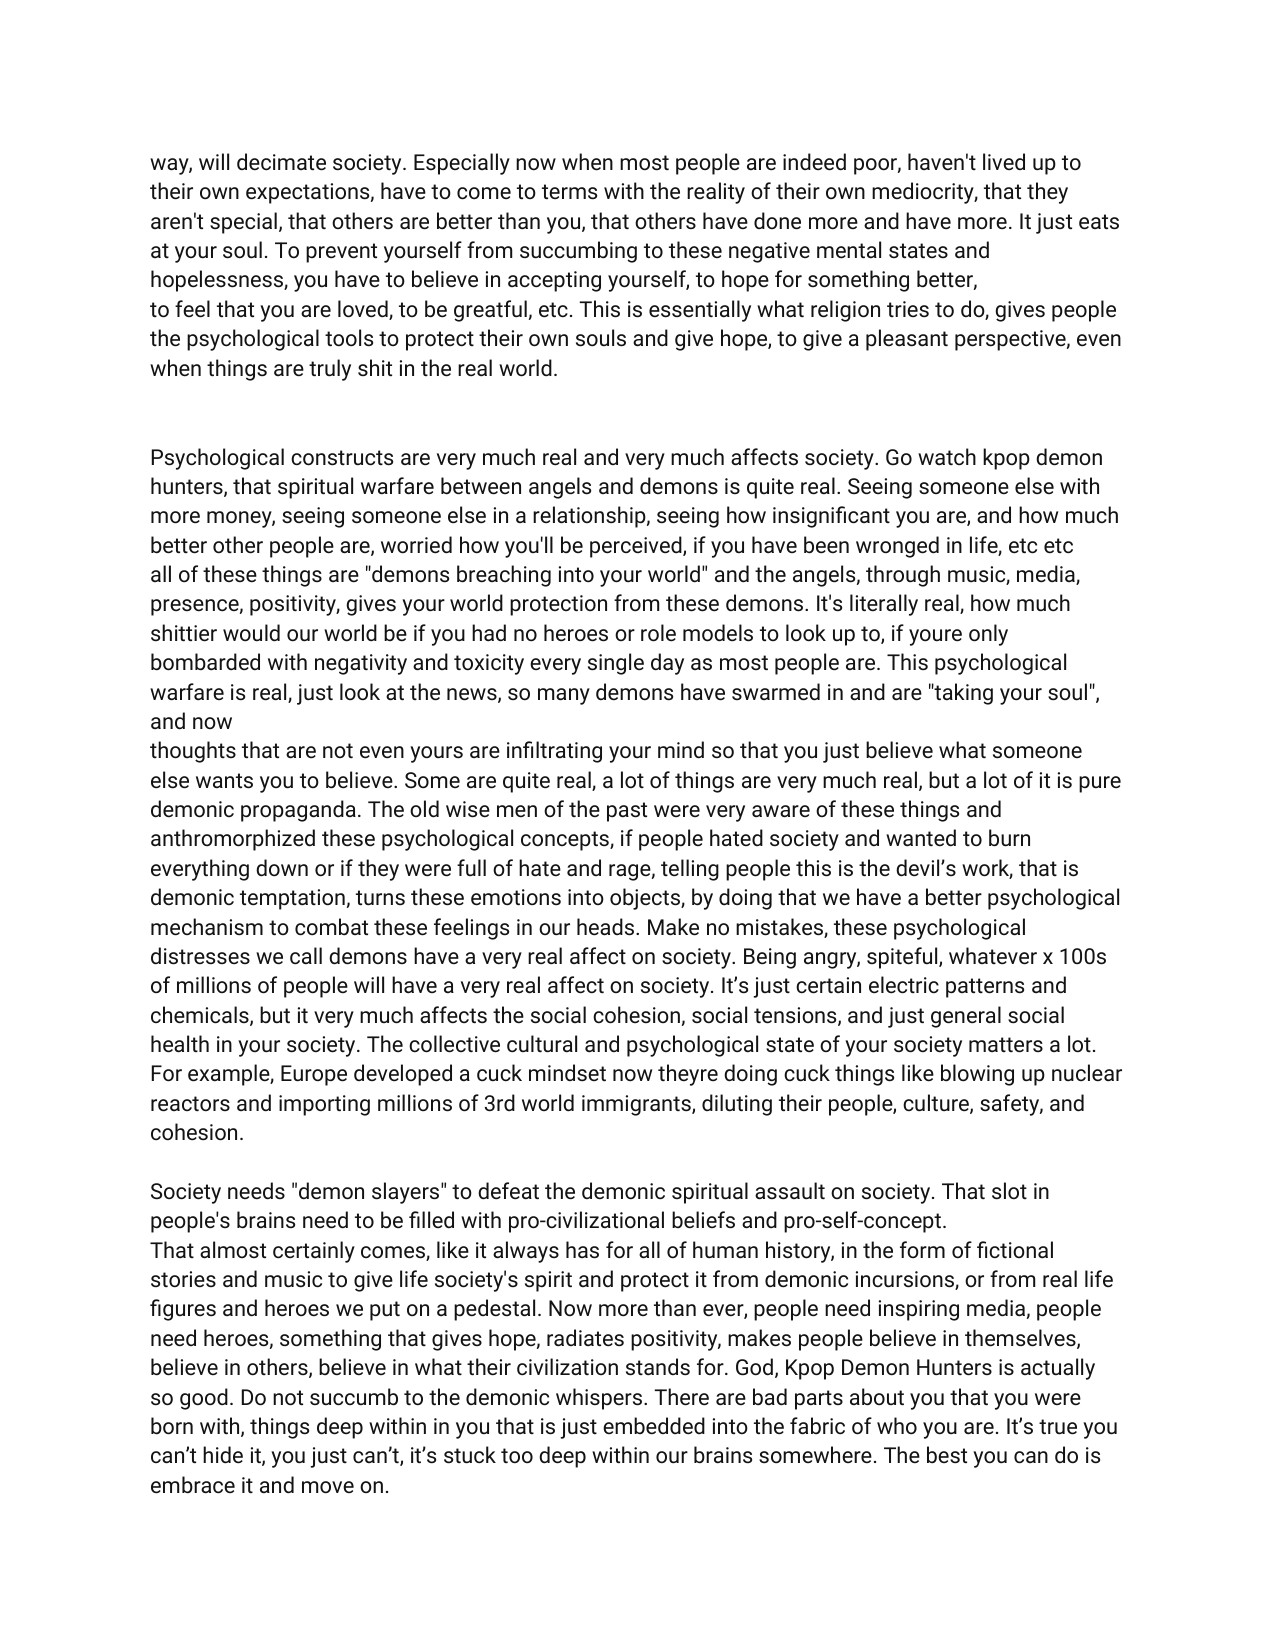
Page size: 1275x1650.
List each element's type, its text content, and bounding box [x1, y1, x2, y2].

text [150, 150, 1125, 293]
text to feel that you are loved, to be greatful, etc. This is essentially what religion tries to do, gives people the psychological tools to protect their own souls and give hope, to give a pleasant perspective, even when things are truly shit in the real world. [150, 297, 1125, 381]
text all of these things are "demons breaching into your world" and the angels, through music, media, presence, positivity, gives your world protection from these demons. It's literally real, how much shittier would our world be if you had no heroes or role models to look up to, if youre only bombarded with negativity and toxicity every single day as most people are. This psychological warfare is real, just look at the news, so many demons have swarmed in and are "taking your soul", and now [150, 562, 1125, 734]
text Psychological constructs are very much real and very much affects society. Go watch kpop demon hunters, that spiritual warfare between angels and demons is quite real. Seeing someone else with more money, seeing someone else in a relationship, seeing how insignificant you are, and how much better other people are, worried how you'll be perceived, if you have been wronged in life, etc etc [150, 444, 1125, 558]
text Society needs "demon slayers" to defeat the demonic spiritual assault on society. That slot in people's brains need to be filled with pro-civilizational beliefs and pro-self-concept. [150, 1179, 1125, 1234]
text thoughts that are not even yours are infiltrating your mind so that you just believe what someone else wants you to believe. Some are quite real, a lot of things are very much real, but a lot of it is pure demonic propaganda. The old wise men of the past were very aware of these things and anthromorphized these psychological concepts, if people hated society and wanted to burn everything down or if they were full of hate and rage, telling people this is the devil’s work, that is demonic temptation, turns these emotions into objects, by doing that we have a better psychological mechanism to combat these feelings in our heads. Make no mistakes, these psychological distresses we call demons have a very real affect on society. Being angry, spiteful, whatever x 100s of millions of people will have a very real affect on society. It’s just certain electric patterns and chemicals, but it very much affects the social cohesion, social tensions, and just general social health in your society. The collective cultural and psychological state of your society matters a lot. For example, Europe developed a cuck mindset now theyre doing cuck things like blowing up nuclear reactors and importing millions of 3rd world immigrants, diluting their people, culture, safety, and cohesion. [150, 738, 1125, 1146]
text That almost certainly comes, like it always has for all of human history, in the form of fictional stories and music to give life society's spirit and protect it from demonic incursions, or from real life figures and heroes we put on a pedestal. Now more than ever, people need inspiring media, people need heroes, something that gives hope, radiates positivity, makes people believe in themselves, believe in others, believe in what their civilization stands for. God, Kpop Demon Hunters is actually so good. Do not succumb to the demonic whispers. There are bad parts about you that you were born with, things deep within in you that is just embedded into the fabric of who you are. It’s true you can’t hide it, you just can’t, it’s stuck too deep within our brains somewhere. The best you can do is embrace it and move on. [150, 1238, 1125, 1498]
